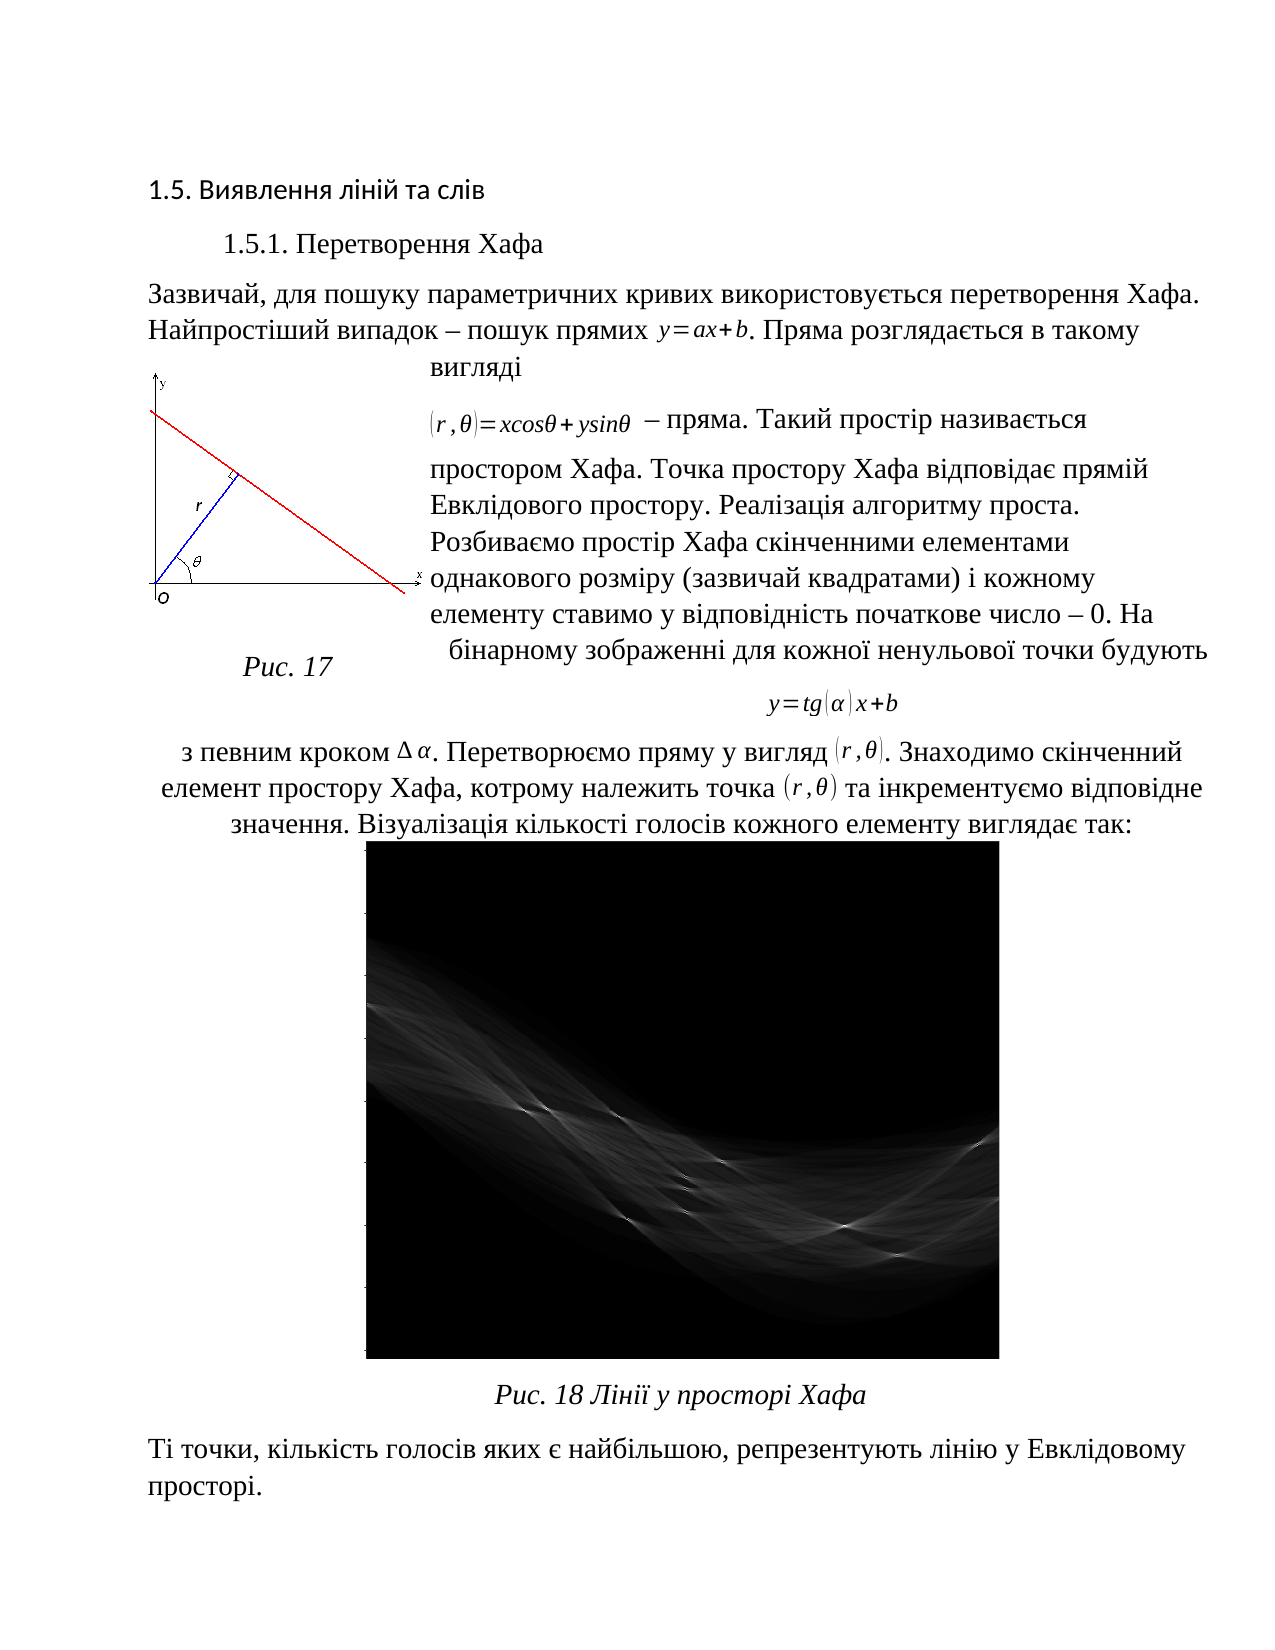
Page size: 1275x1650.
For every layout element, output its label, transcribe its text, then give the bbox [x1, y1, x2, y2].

subtitle 1.5.1. Перетворення Хафа [223, 226, 1216, 259]
picture [364, 841, 1000, 1359]
picture [147, 372, 430, 611]
text Ті точки, кількість голосів яких є найбільшою, репрезентують лінію у Евклідовому просторі. [148, 1431, 1216, 1501]
text – пряма. Такий простір називається простором Хафа. Точка простору Хафа відповідає прямій Евклідового простору. Реалізація алгоритму проста. Розбиваємо простір Хафа скінченними елементами однакового розміру (зазвичай квадратами) і кожному елементу ставимо у відповідність початкове число – 0. На бінарному зображенні для кожної ненульової точки будують [148, 401, 1216, 666]
text Зазвичай, для пошуку параметричних кривих використовується перетворення Хафа. Найпростіший випадок – пошук прямих . Пряма розглядається в такому вигляді [148, 276, 1216, 382]
text Рис. 18 Лінії у просторі Хафа [148, 1377, 1216, 1411]
text 1.5. Виявлення ліній та слів [148, 171, 1216, 207]
